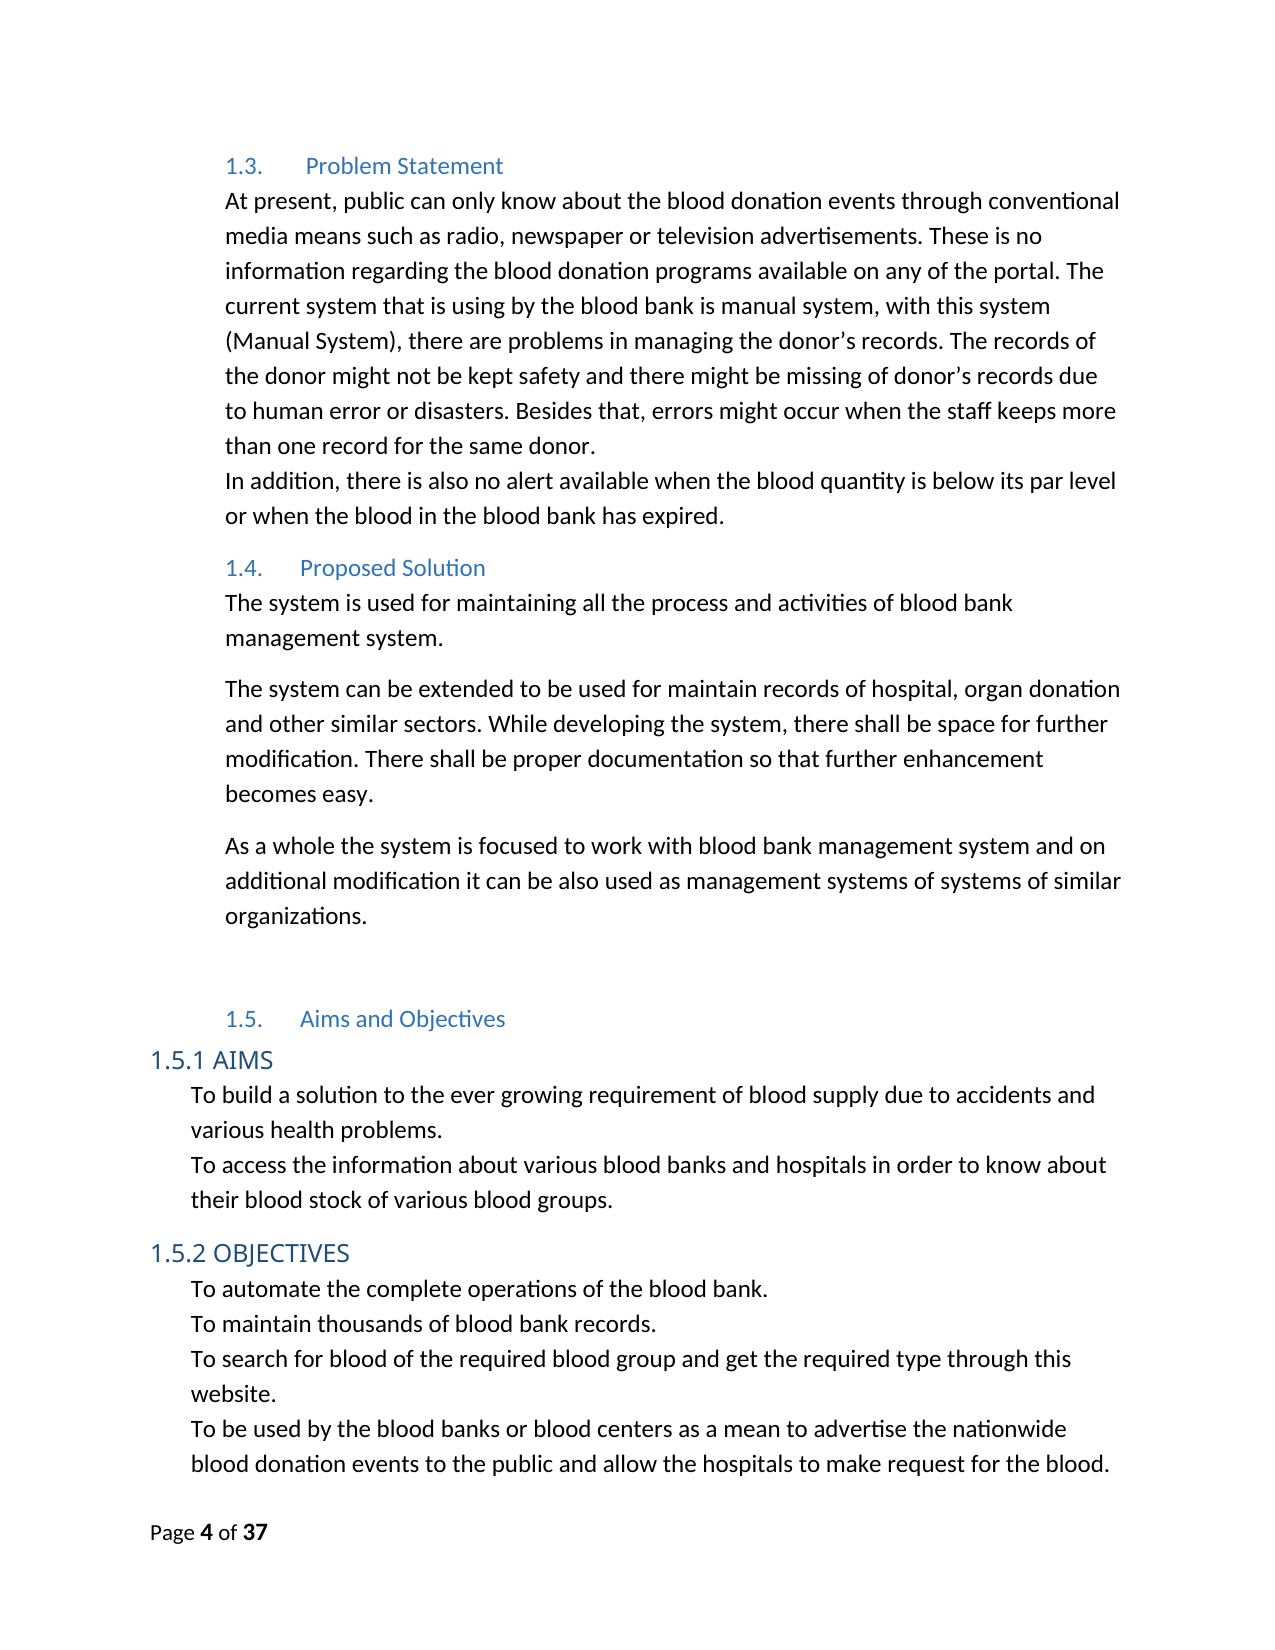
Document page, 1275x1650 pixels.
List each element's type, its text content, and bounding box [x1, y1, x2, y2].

list To build a solution to the ever growing requirement of blood supply due to accidents and various health problems. [191, 1079, 1125, 1145]
list To search for blood of the required blood group and get the required type through this website. [191, 1343, 1125, 1408]
list To automate the complete operations of the blood bank. [191, 1273, 1125, 1303]
list To access the information about various blood banks and hospitals in order to know about their blood stock of various blood groups. [191, 1149, 1125, 1215]
text As a whole the system is focused to work with blood bank management system and on additional modification it can be also used as management systems of systems of similar organizations. [225, 830, 1125, 931]
subtitle Proposed Solution [225, 552, 1125, 582]
list To be used by the blood banks or blood centers as a mean to advertise the nationwide blood donation events to the public and allow the hospitals to make request for the blood. [191, 1413, 1125, 1478]
list At present, public can only know about the blood donation events through conventional media means such as radio, newspaper or television advertisements. These is no information regarding the blood donation programs available on any of the portal. The current system that is using by the blood bank is manual system, with this system (Manual System), there are problems in managing the donor’s records. The records of the donor might not be kept safety and there might be missing of donor’s records due to human error or disasters. Besides that, errors might occur when the staff keeps more than one record for the same donor. [225, 185, 1125, 461]
text The system can be extended to be used for maintain records of hospital, organ donation and other similar sectors. While developing the system, there shall be space for further modification. There shall be proper documentation so that further enhancement becomes easy. [225, 673, 1125, 809]
text The system is used for maintaining all the process and activities of blood bank management system. [225, 587, 1125, 652]
subtitle 1.5.2 OBJECTIVES [150, 1236, 1125, 1270]
list To maintain thousands of blood bank records. [191, 1308, 1125, 1338]
subtitle Aims and Objectives [225, 1003, 1125, 1034]
subtitle Problem Statement [225, 150, 1125, 181]
subtitle 1.5.1 AIMS [150, 1042, 1125, 1077]
list In addition, there is also no alert available when the blood quantity is below its par level or when the blood in the blood bank has expired. [225, 465, 1125, 531]
